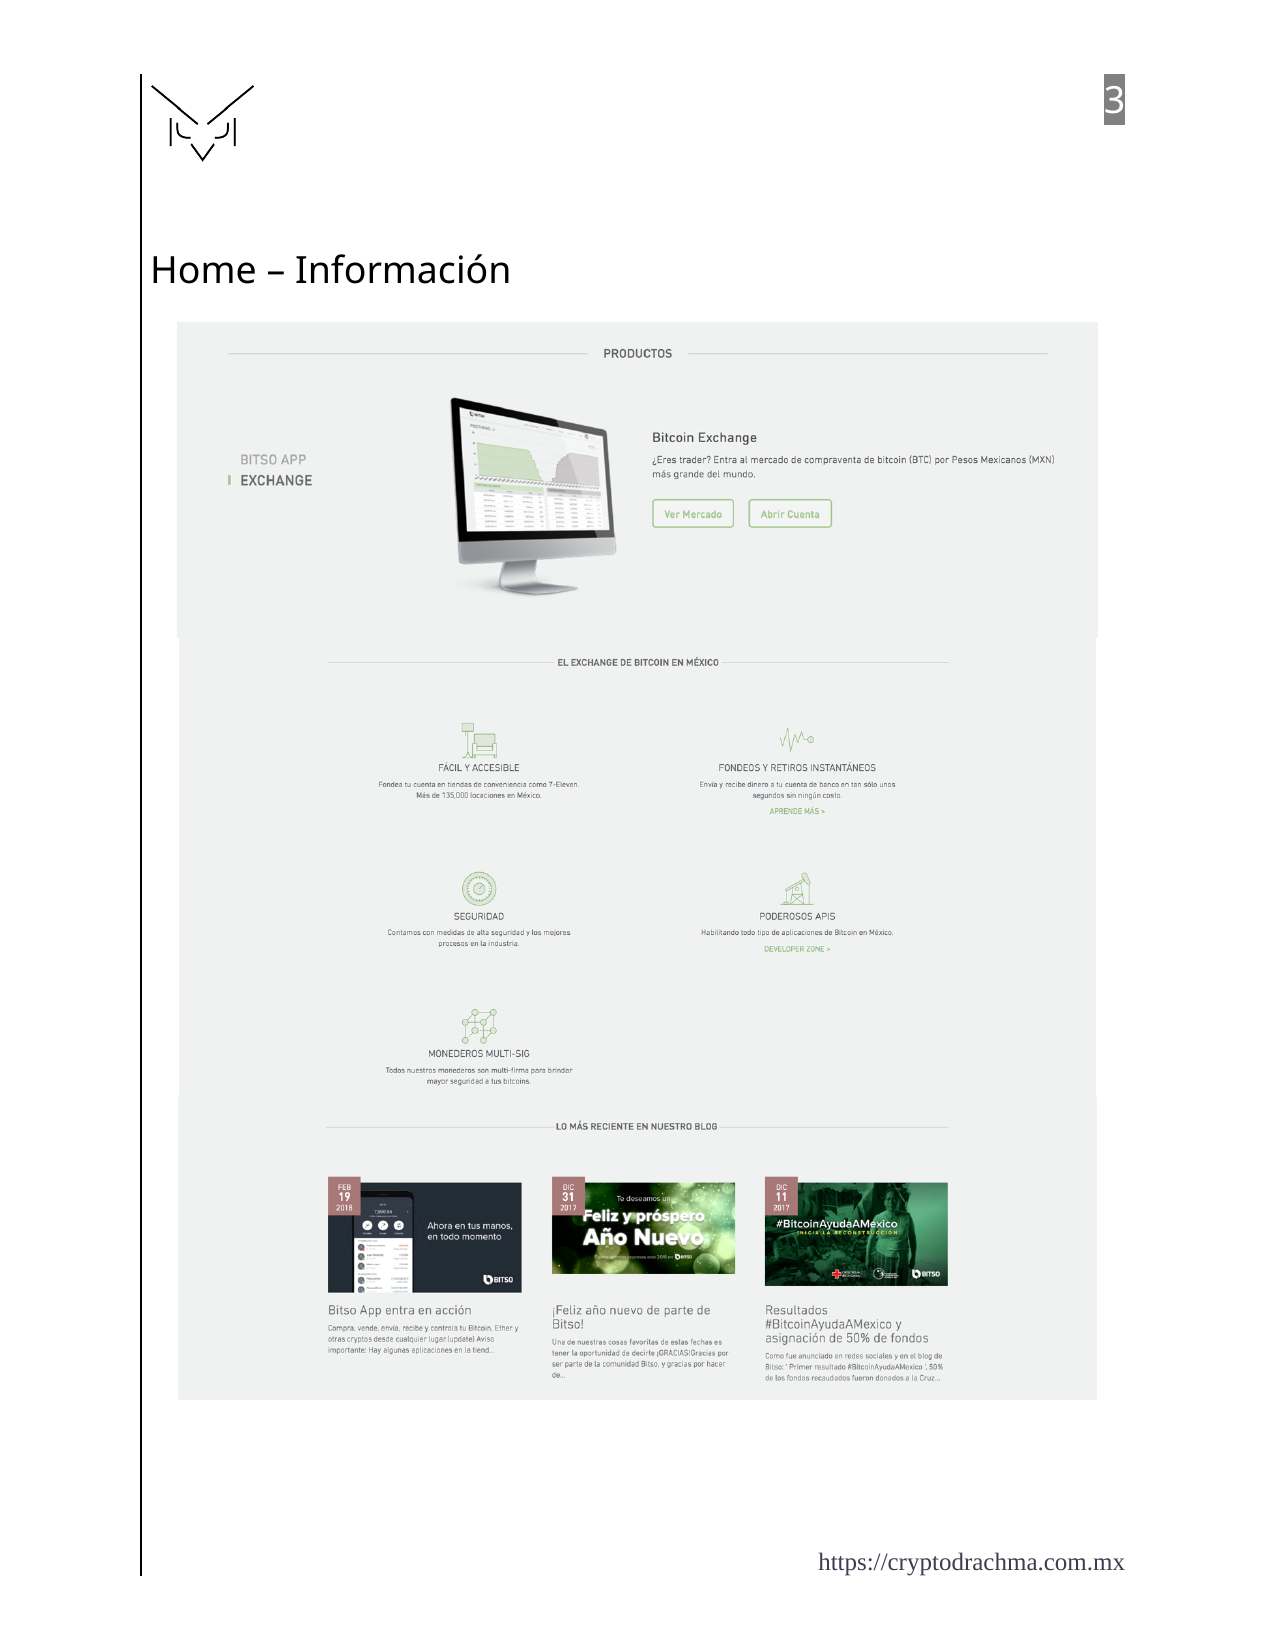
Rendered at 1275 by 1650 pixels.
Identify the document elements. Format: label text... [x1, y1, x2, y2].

subtitle Home – Información [150, 243, 1125, 294]
picture [177, 322, 1098, 1400]
picture [150, 73, 255, 179]
